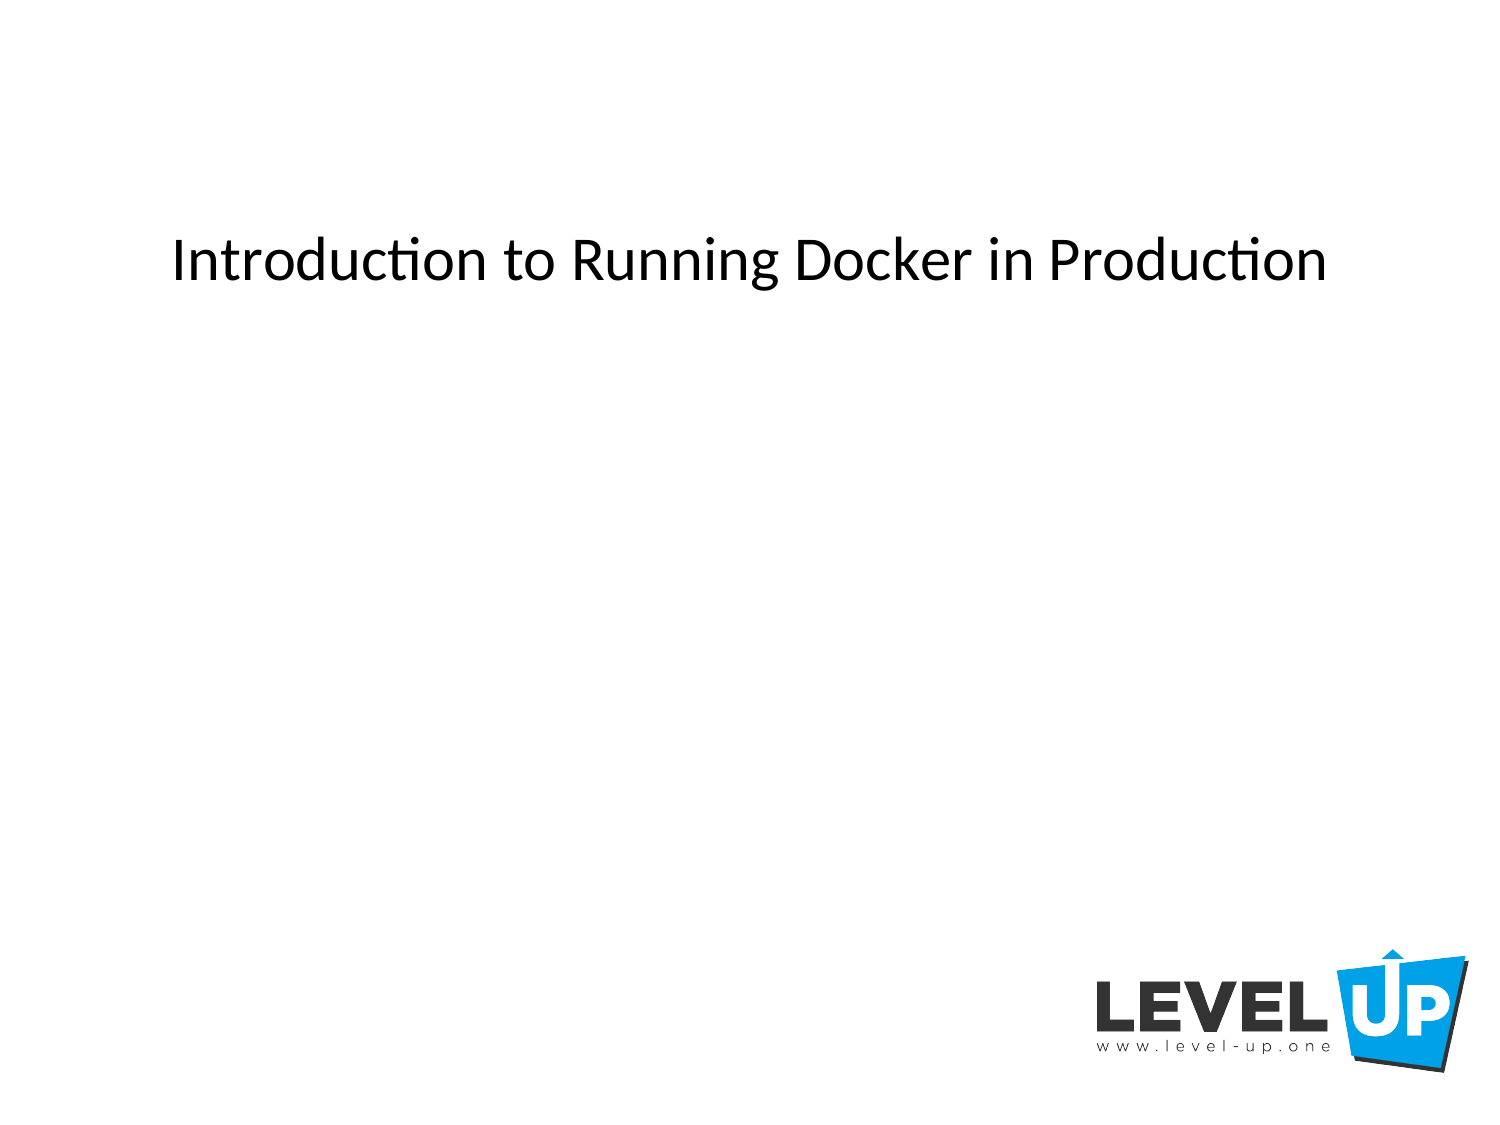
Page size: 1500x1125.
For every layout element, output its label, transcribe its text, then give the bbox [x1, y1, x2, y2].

picture [1097, 949, 1469, 1073]
text Introduction to Running Docker in Production [126, 220, 1374, 296]
